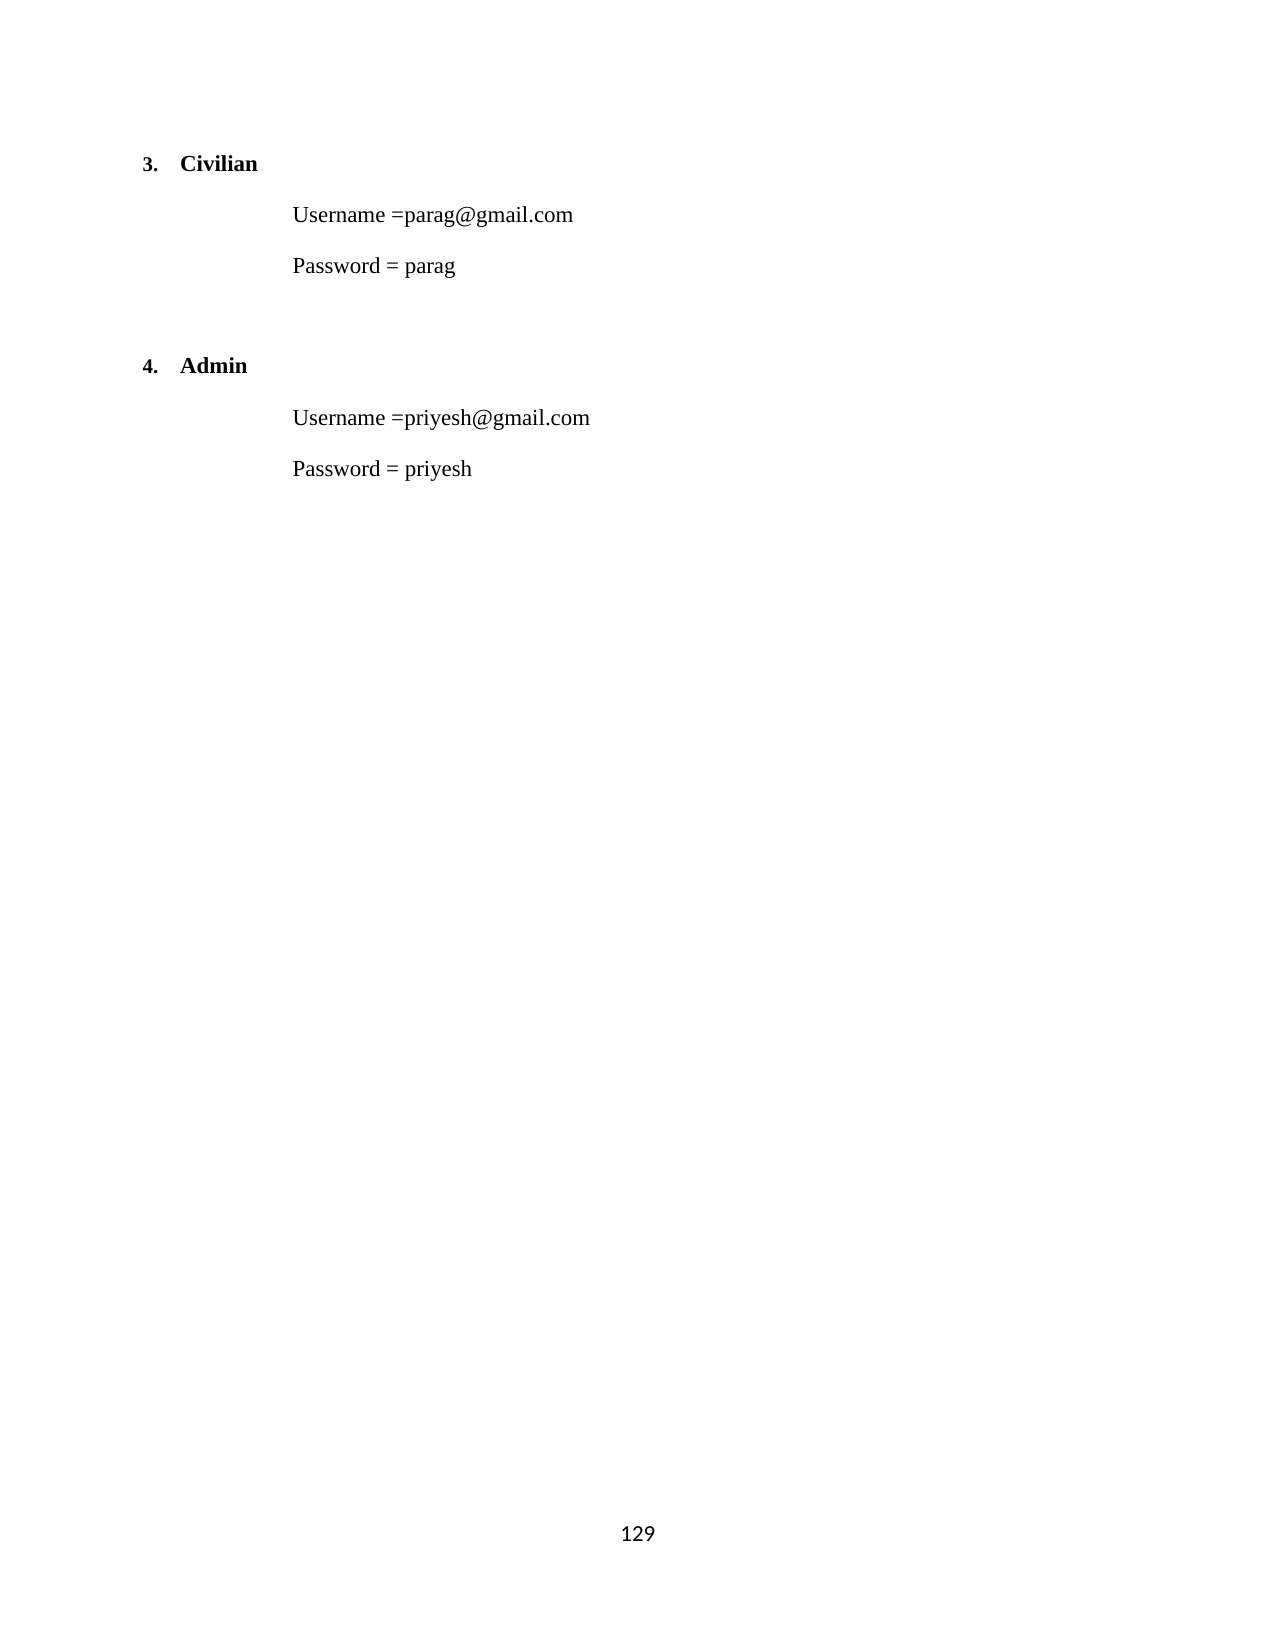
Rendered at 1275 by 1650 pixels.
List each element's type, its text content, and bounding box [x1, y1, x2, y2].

text Password = priyesh [217, 455, 1125, 481]
text Password = parag [262, 252, 1125, 279]
text Username =priyesh@gmail.com [292, 404, 1125, 430]
text Username =parag@gmail.com [292, 201, 1125, 228]
list Admin [142, 352, 1125, 379]
list Civilian [142, 150, 1125, 176]
